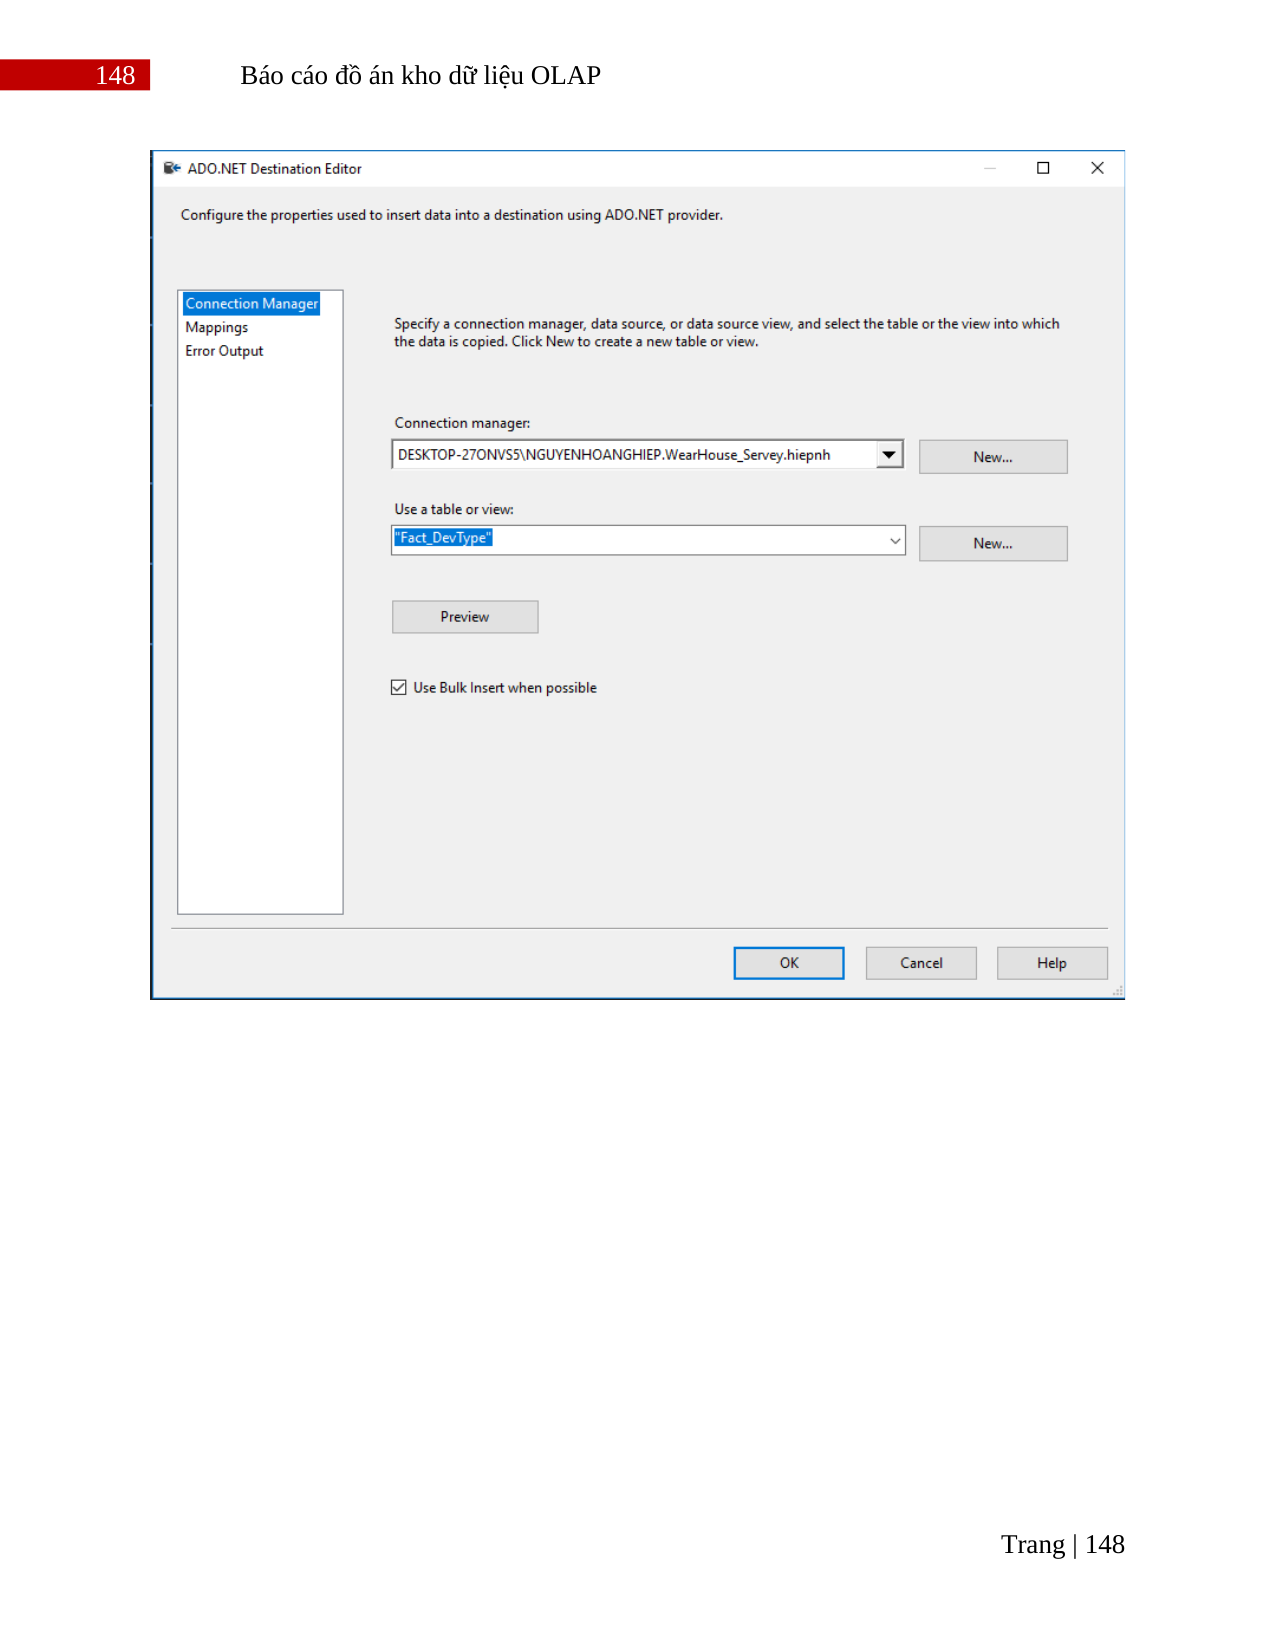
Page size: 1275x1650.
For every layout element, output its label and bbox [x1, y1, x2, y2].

picture [150, 150, 1125, 1000]
